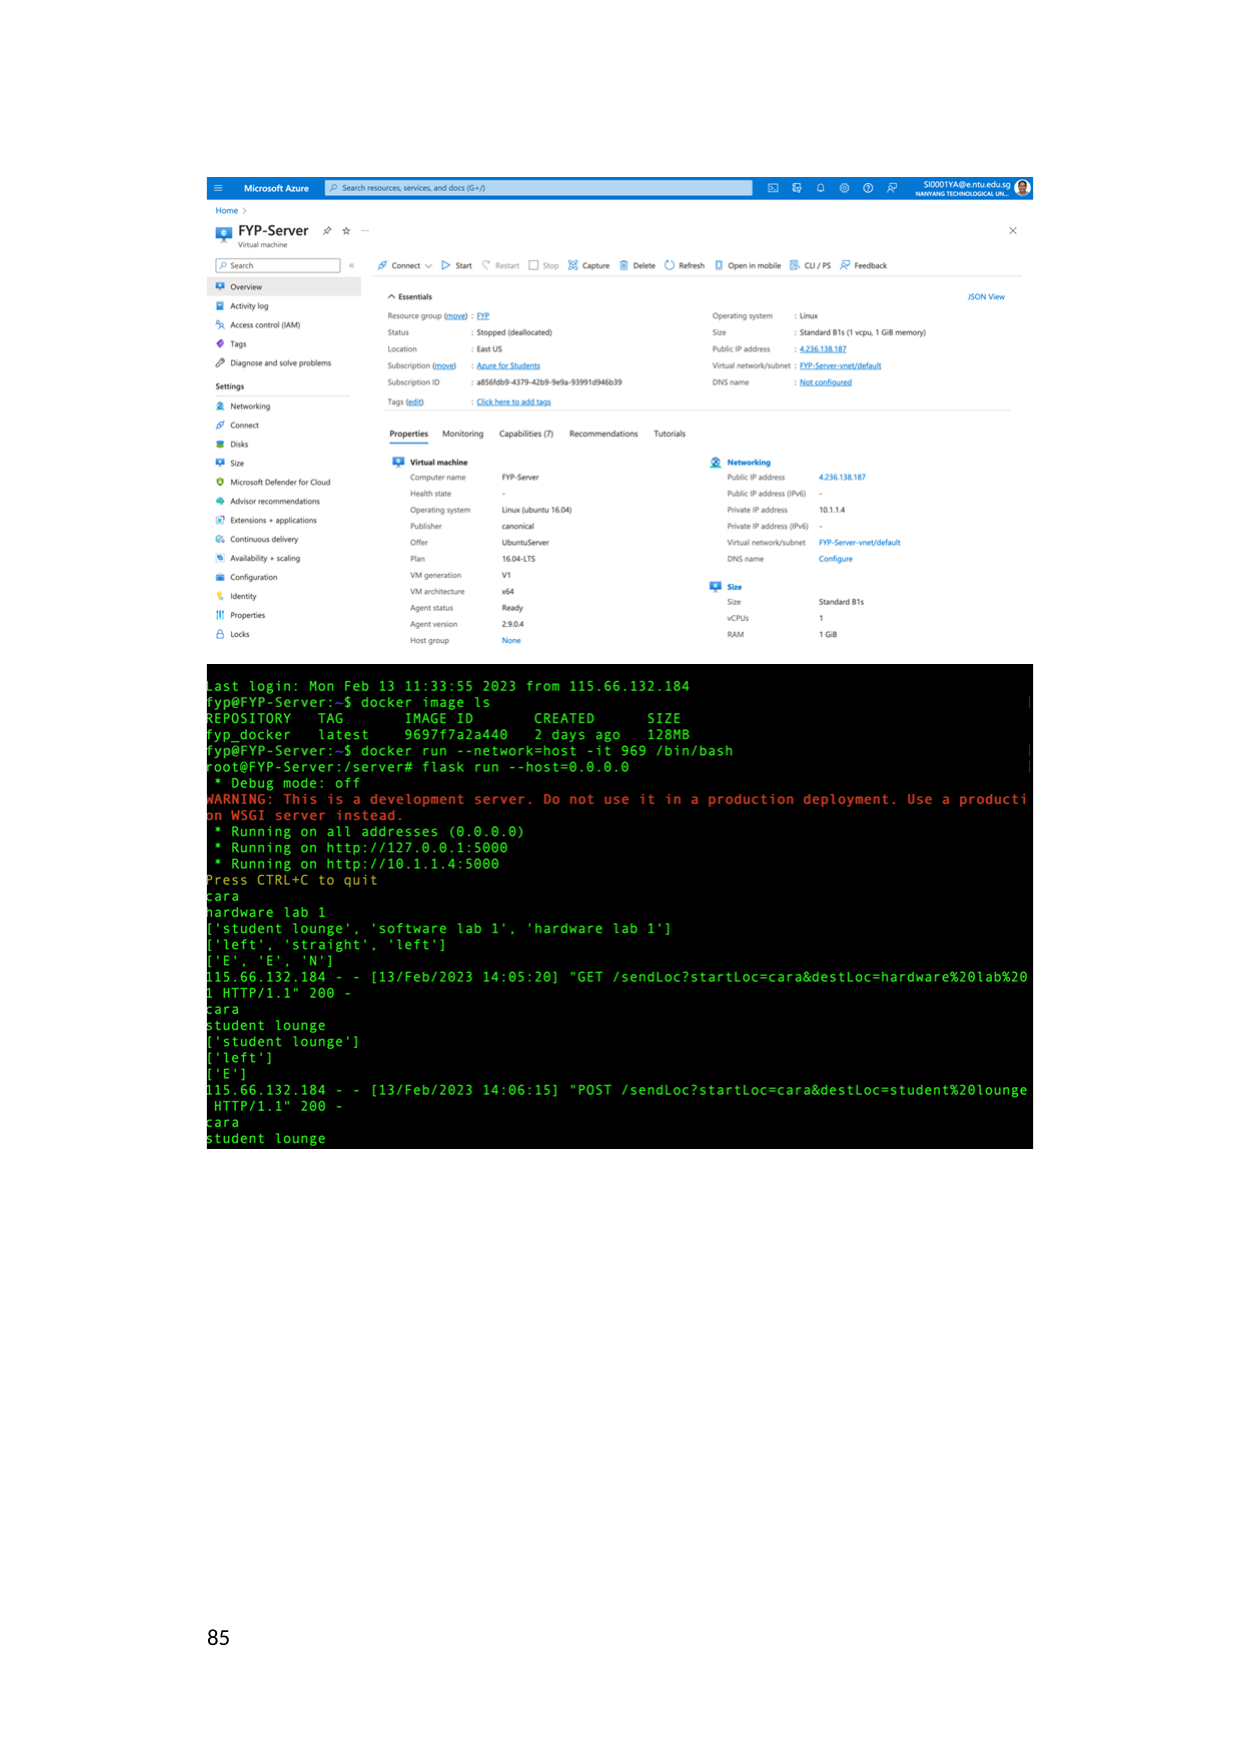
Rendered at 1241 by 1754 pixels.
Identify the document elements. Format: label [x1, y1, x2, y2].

picture [206, 177, 1034, 651]
picture [206, 664, 1034, 1149]
